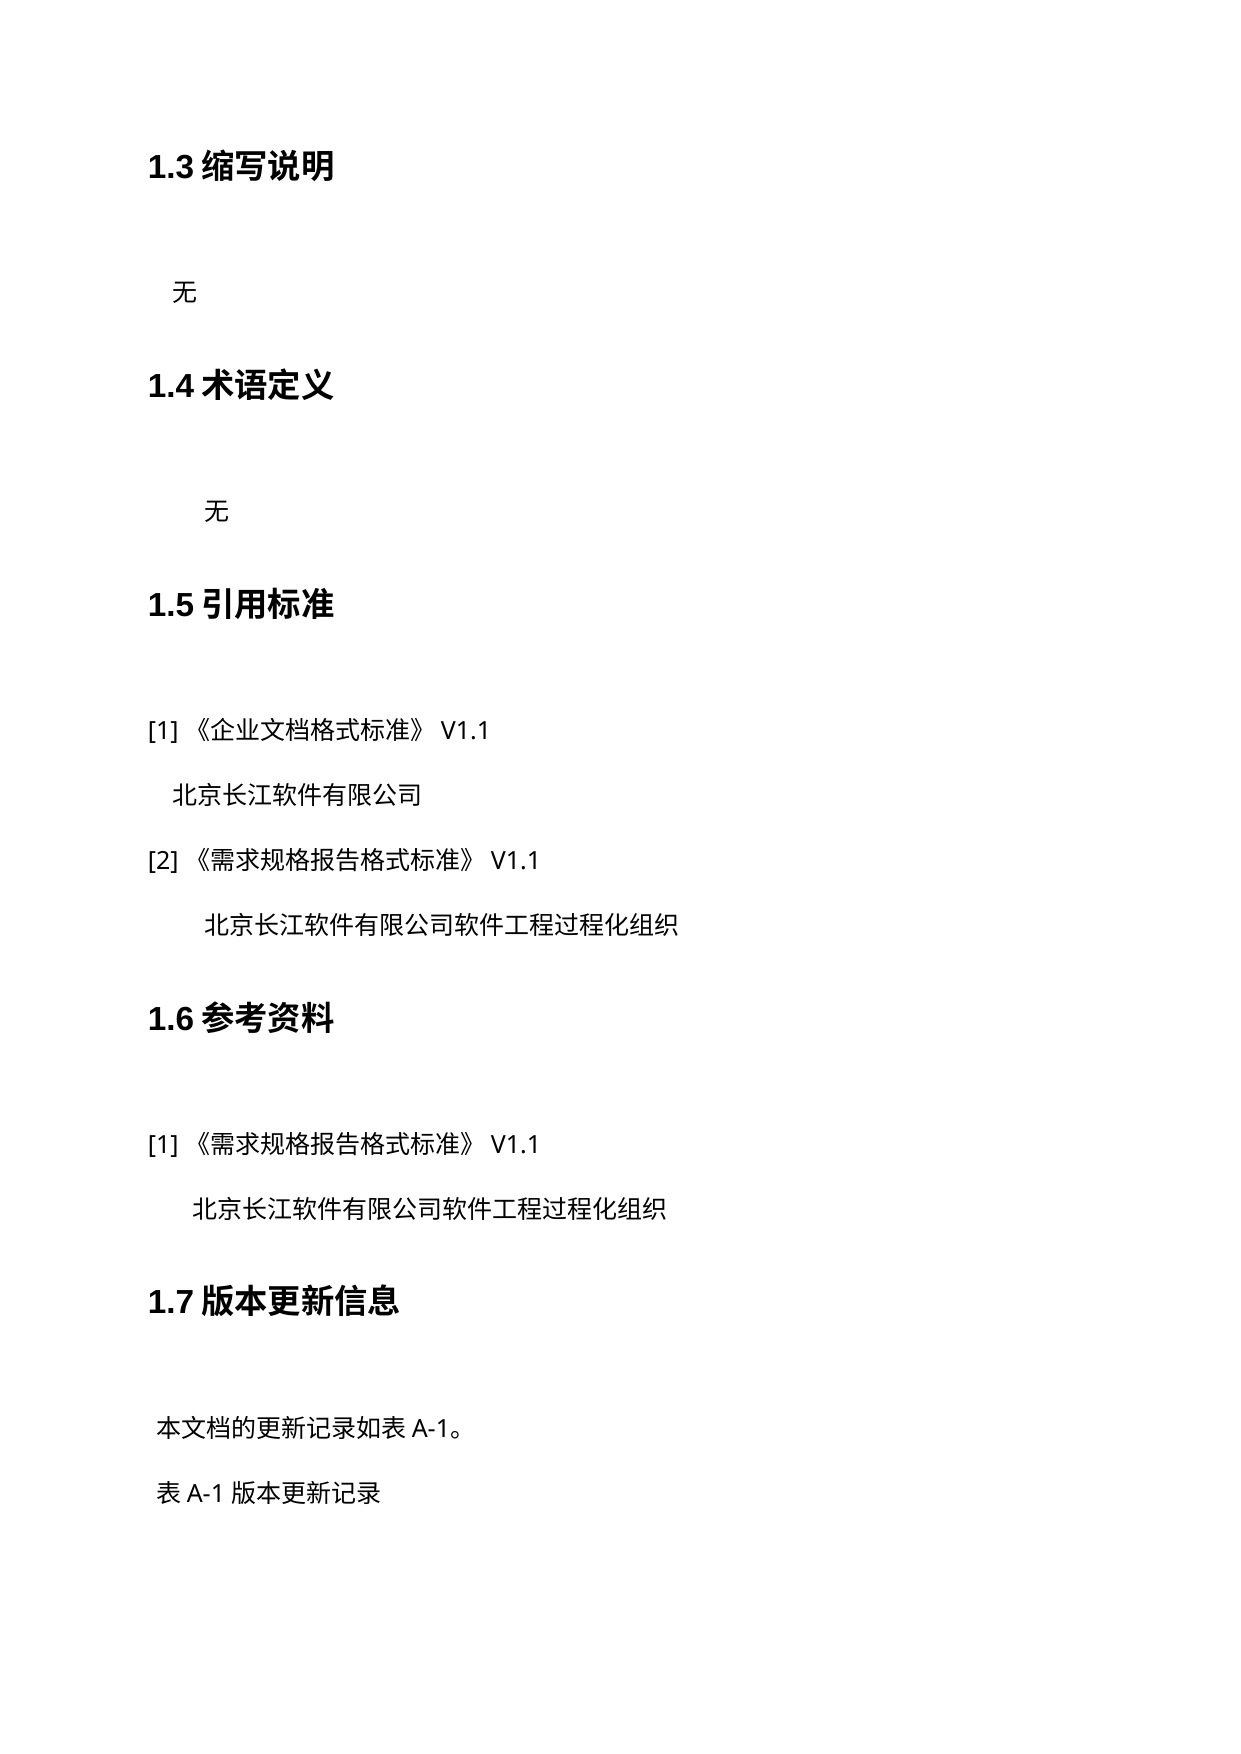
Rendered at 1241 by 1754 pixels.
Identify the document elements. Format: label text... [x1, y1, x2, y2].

text 北京长江软件有限公司软件工程过程化组织 [148, 1175, 1092, 1240]
text 北京长江软件有限公司 [148, 761, 1092, 826]
text [1] 《需求规格报告格式标准》 V1.1 [148, 1110, 1092, 1175]
text 1.6参考资料 [148, 983, 1092, 1048]
text 1.3缩写说明 [148, 132, 1092, 197]
text 1.7版本更新信息 [148, 1267, 1092, 1332]
text [1] 《企业文档格式标准》 V1.1 [148, 696, 1092, 761]
text 无 [204, 477, 1092, 542]
text 无 [148, 258, 1092, 323]
text 本文档的更新记录如表A-1。 [157, 1394, 1092, 1459]
text 1.4术语定义 [148, 350, 1092, 415]
text [2] 《需求规格报告格式标准》 V1.1 [148, 826, 1092, 891]
text 北京长江软件有限公司软件工程过程化组织 [204, 891, 1092, 956]
text 表A-1 版本更新记录 [157, 1459, 1092, 1524]
text 1.5引用标准 [148, 569, 1092, 634]
